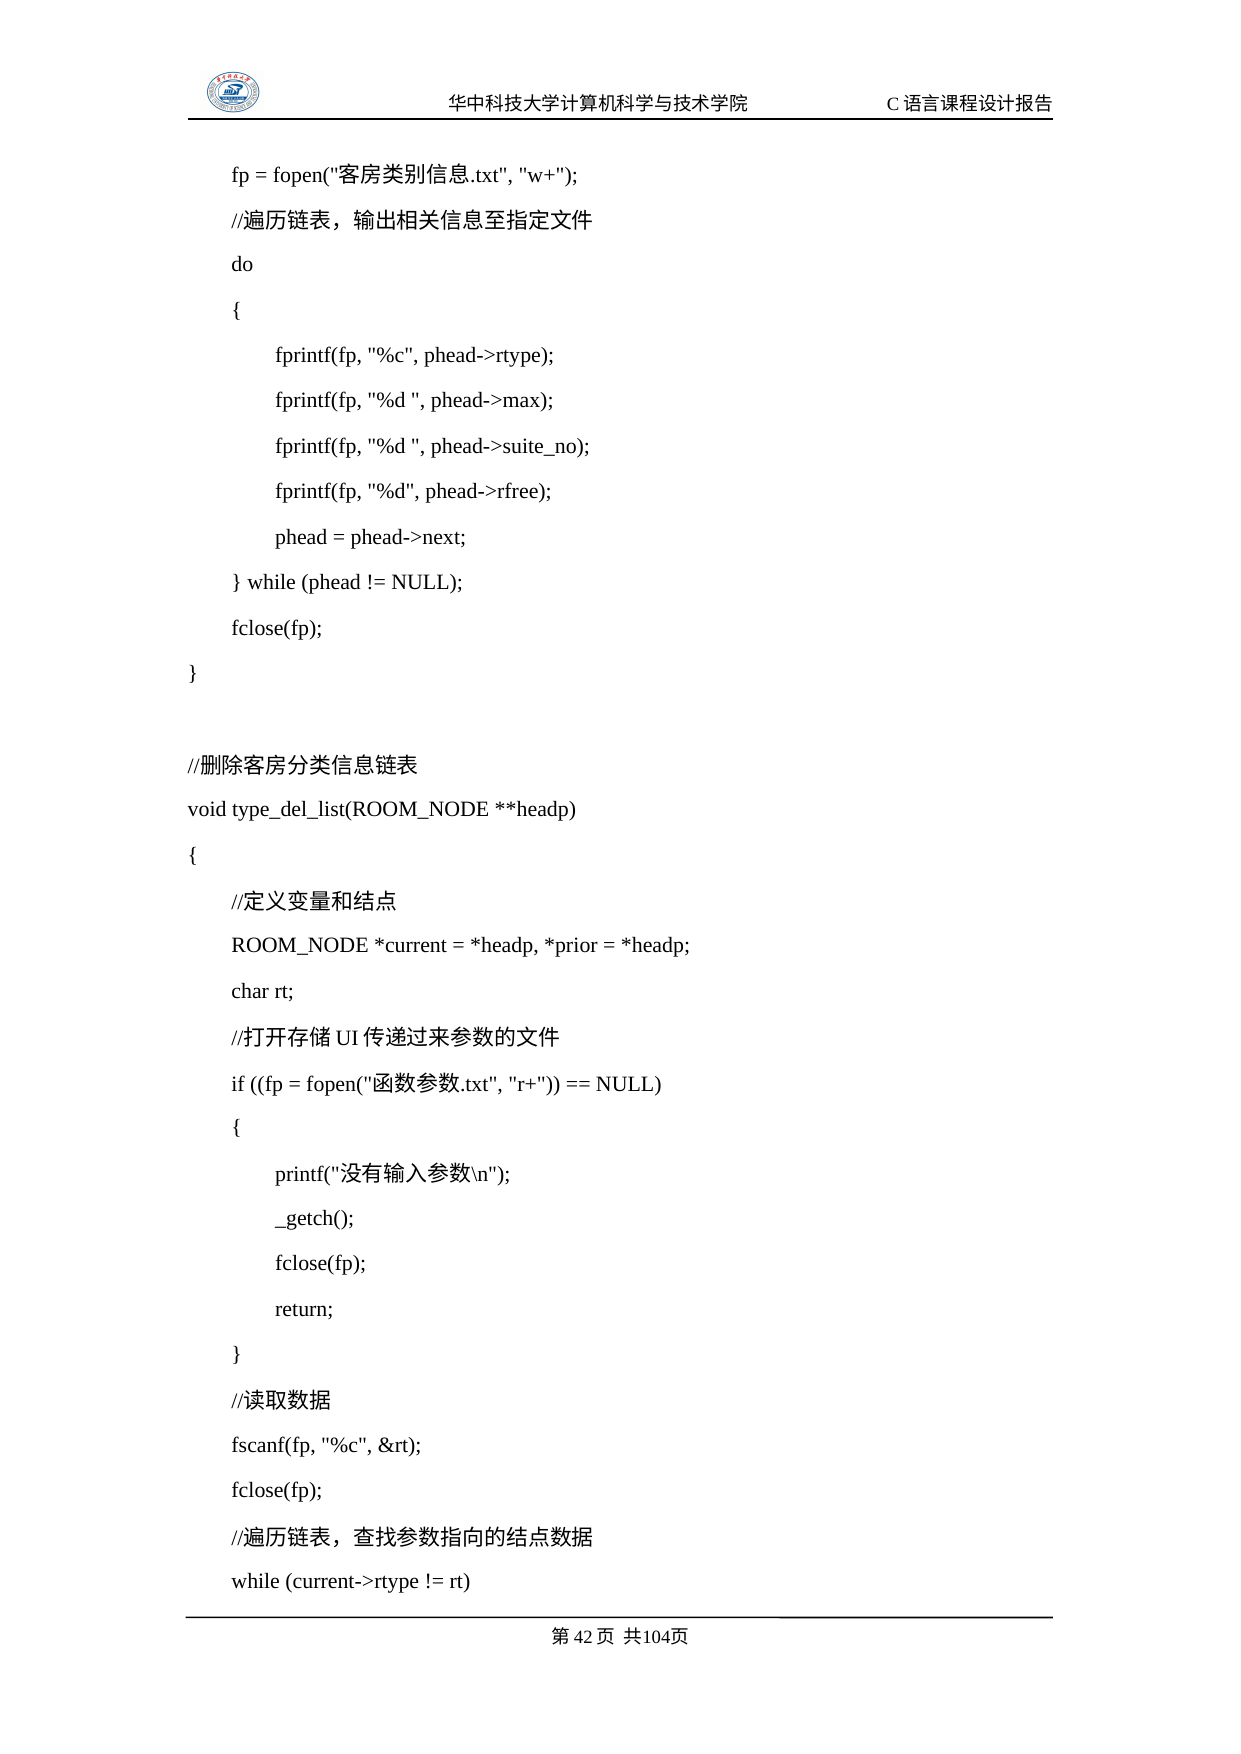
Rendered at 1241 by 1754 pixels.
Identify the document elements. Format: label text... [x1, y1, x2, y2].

text void type_del_list(ROOM_NODE **headp) [187, 786, 1053, 832]
text //定义变量和结点 [187, 877, 1053, 922]
text ROOM_NODE *current = *headp, *prior = *headp; [187, 922, 1053, 968]
text //遍历链表，输出相关信息至指定文件 [187, 196, 1053, 241]
text fclose(fp); [187, 1240, 1053, 1286]
text fprintf(fp, "%d", phead->rfree); [187, 468, 1053, 514]
text //遍历链表，查找参数指向的结点数据 [187, 1513, 1053, 1558]
text { [187, 287, 1053, 332]
text } [187, 1331, 1053, 1377]
text fscanf(fp, "%c", &rt); [187, 1422, 1053, 1467]
text fp = fopen("客房类别信息.txt", "w+"); [187, 150, 1053, 196]
text fclose(fp); [187, 604, 1053, 650]
text //打开存储UI传递过来参数的文件 [187, 1013, 1053, 1059]
text fprintf(fp, "%d ", phead->max); [187, 377, 1053, 423]
text if ((fp = fopen("函数参数.txt", "r+")) == NULL) [187, 1059, 1053, 1104]
text fclose(fp); [187, 1467, 1053, 1513]
picture [200, 70, 264, 113]
text printf("没有输入参数\n"); [187, 1149, 1053, 1195]
text do [187, 241, 1053, 287]
text //读取数据 [187, 1377, 1053, 1422]
text //删除客房分类信息链表 [187, 741, 1053, 786]
text return; [187, 1286, 1053, 1331]
text phead = phead->next; [187, 514, 1053, 559]
text } while (phead != NULL); [187, 559, 1053, 604]
text fprintf(fp, "%c", phead->rtype); [187, 332, 1053, 377]
text fprintf(fp, "%d ", phead->suite_no); [187, 423, 1053, 468]
text { [187, 832, 1053, 877]
text } [187, 650, 1053, 695]
text char rt; [187, 968, 1053, 1013]
text while (current->rtype != rt) [187, 1558, 1053, 1604]
text { [187, 1104, 1053, 1149]
text _getch(); [187, 1195, 1053, 1240]
